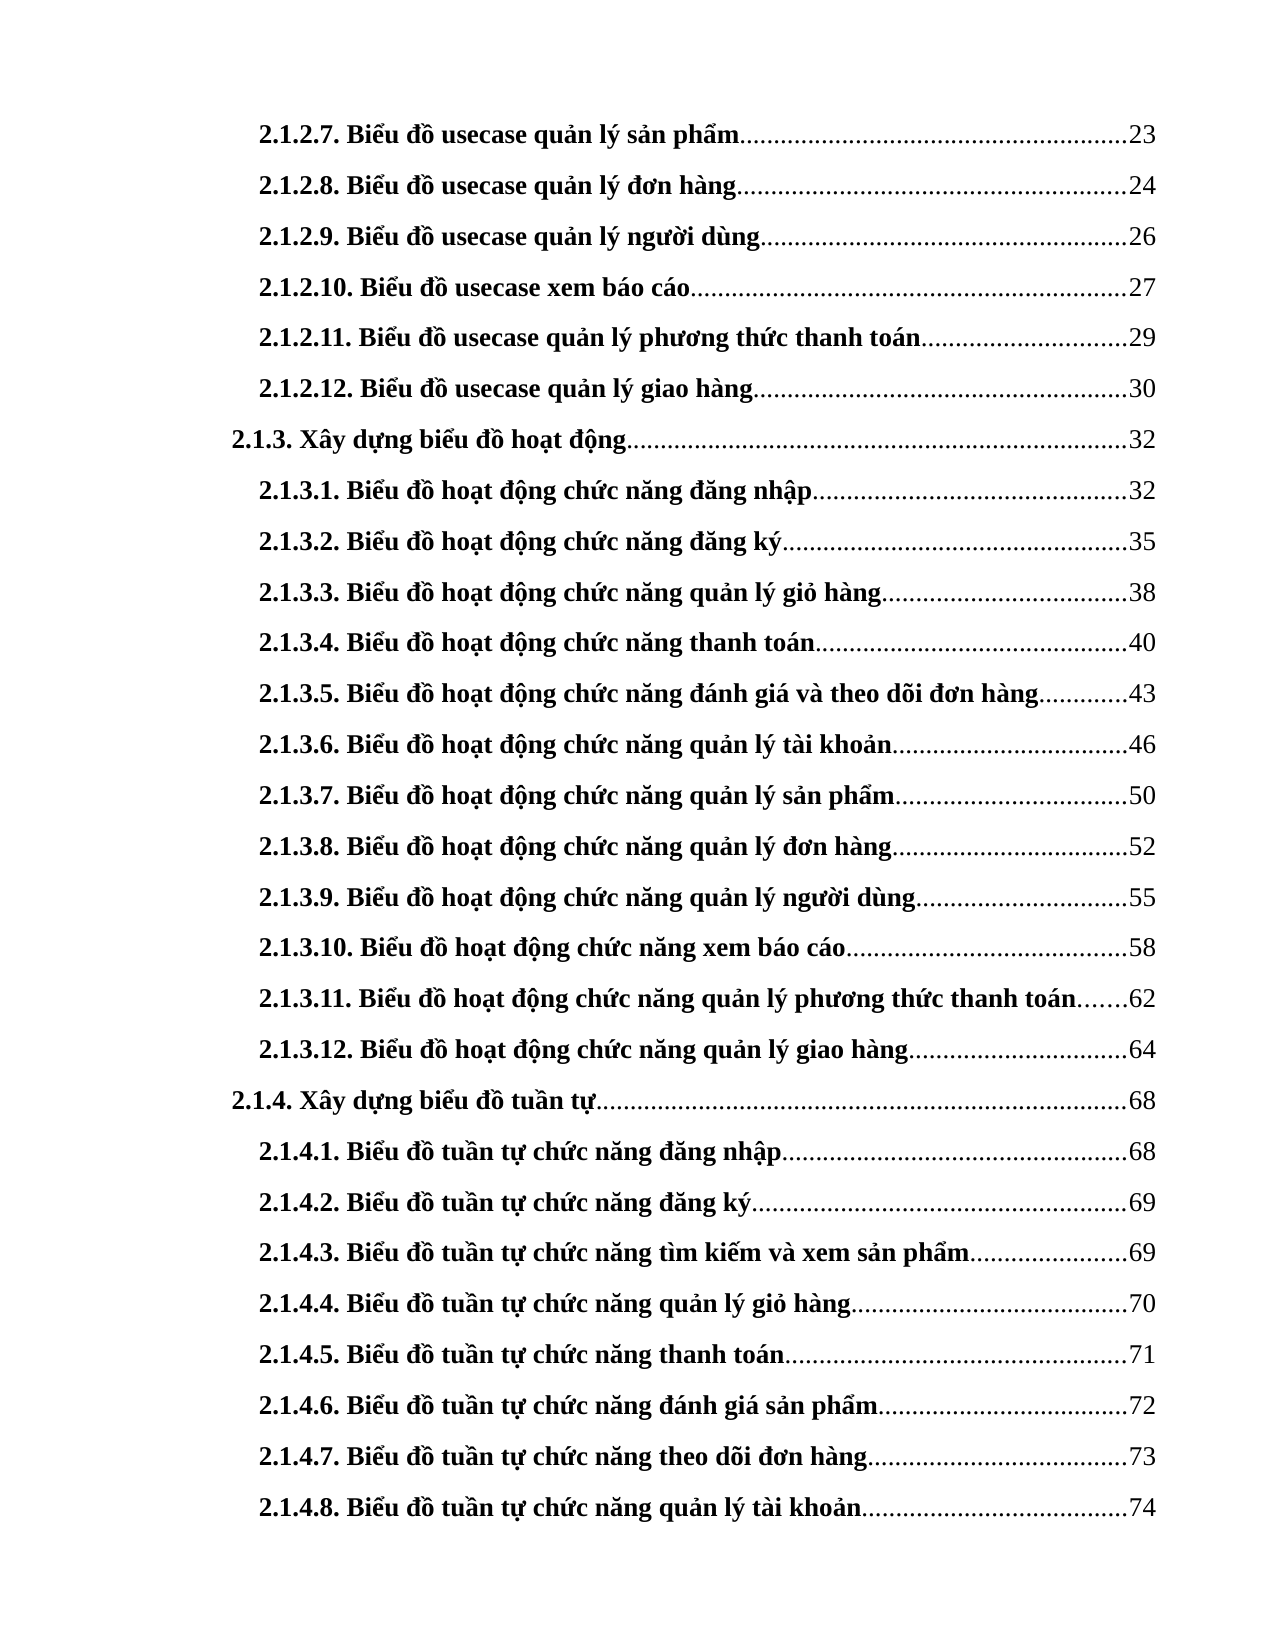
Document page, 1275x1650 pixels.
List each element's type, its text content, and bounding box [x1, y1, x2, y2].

text 2.1.2.12. Biểu đồ usecase quản lý giao hàng 30 [258, 372, 1157, 403]
text 2.1.4.6. Biểu đồ tuần tự chức năng đánh giá sản phẩm 72 [258, 1389, 1157, 1420]
text 2.1.3.4. Biểu đồ hoạt động chức năng thanh toán 40 [258, 626, 1157, 658]
text 2.1.2.10. Biểu đồ usecase xem báo cáo 27 [258, 271, 1157, 302]
text 2.1.3. Xây dựng biểu đồ hoạt động 32 [231, 423, 1157, 454]
text 2.1.3.6. Biểu đồ hoạt động chức năng quản lý tài khoản 46 [258, 728, 1157, 759]
text 2.1.3.11. Biểu đồ hoạt động chức năng quản lý phương thức thanh toán 62 [258, 982, 1157, 1013]
text 2.1.2.9. Biểu đồ usecase quản lý người dùng 26 [258, 220, 1157, 251]
text 2.1.4.2. Biểu đồ tuần tự chức năng đăng ký 69 [258, 1186, 1157, 1217]
text 2.1.3.5. Biểu đồ hoạt động chức năng đánh giá và theo dõi đơn hàng 43 [258, 677, 1157, 708]
text 2.1.3.7. Biểu đồ hoạt động chức năng quản lý sản phẩm 50 [258, 779, 1157, 810]
text 2.1.4.3. Biểu đồ tuần tự chức năng tìm kiếm và xem sản phẩm 69 [258, 1236, 1157, 1268]
text 2.1.4.5. Biểu đồ tuần tự chức năng thanh toán 71 [258, 1338, 1157, 1369]
text 2.1.4.4. Biểu đồ tuần tự chức năng quản lý giỏ hàng 70 [258, 1287, 1157, 1318]
text 2.1.2.7. Biểu đồ usecase quản lý sản phẩm 23 [258, 118, 1157, 149]
text 2.1.3.9. Biểu đồ hoạt động chức năng quản lý người dùng 55 [258, 881, 1157, 912]
text 2.1.4. Xây dựng biểu đồ tuần tự 68 [231, 1084, 1157, 1115]
text 2.1.4.8. Biểu đồ tuần tự chức năng quản lý tài khoản 74 [258, 1491, 1157, 1522]
text 2.1.3.10. Biểu đồ hoạt động chức năng xem báo cáo 58 [258, 931, 1157, 963]
text 2.1.3.2. Biểu đồ hoạt động chức năng đăng ký 35 [258, 525, 1157, 556]
text 2.1.3.1. Biểu đồ hoạt động chức năng đăng nhập 32 [258, 474, 1157, 505]
text 2.1.4.1. Biểu đồ tuần tự chức năng đăng nhập 68 [258, 1135, 1157, 1166]
text 2.1.2.8. Biểu đồ usecase quản lý đơn hàng 24 [258, 169, 1157, 200]
text 2.1.3.3. Biểu đồ hoạt động chức năng quản lý giỏ hàng 38 [258, 576, 1157, 607]
text 2.1.2.11. Biểu đồ usecase quản lý phương thức thanh toán 29 [258, 321, 1157, 353]
text 2.1.3.12. Biểu đồ hoạt động chức năng quản lý giao hàng 64 [258, 1033, 1157, 1064]
text 2.1.4.7. Biểu đồ tuần tự chức năng theo dõi đơn hàng 73 [258, 1440, 1157, 1471]
text 2.1.3.8. Biểu đồ hoạt động chức năng quản lý đơn hàng 52 [258, 830, 1157, 861]
